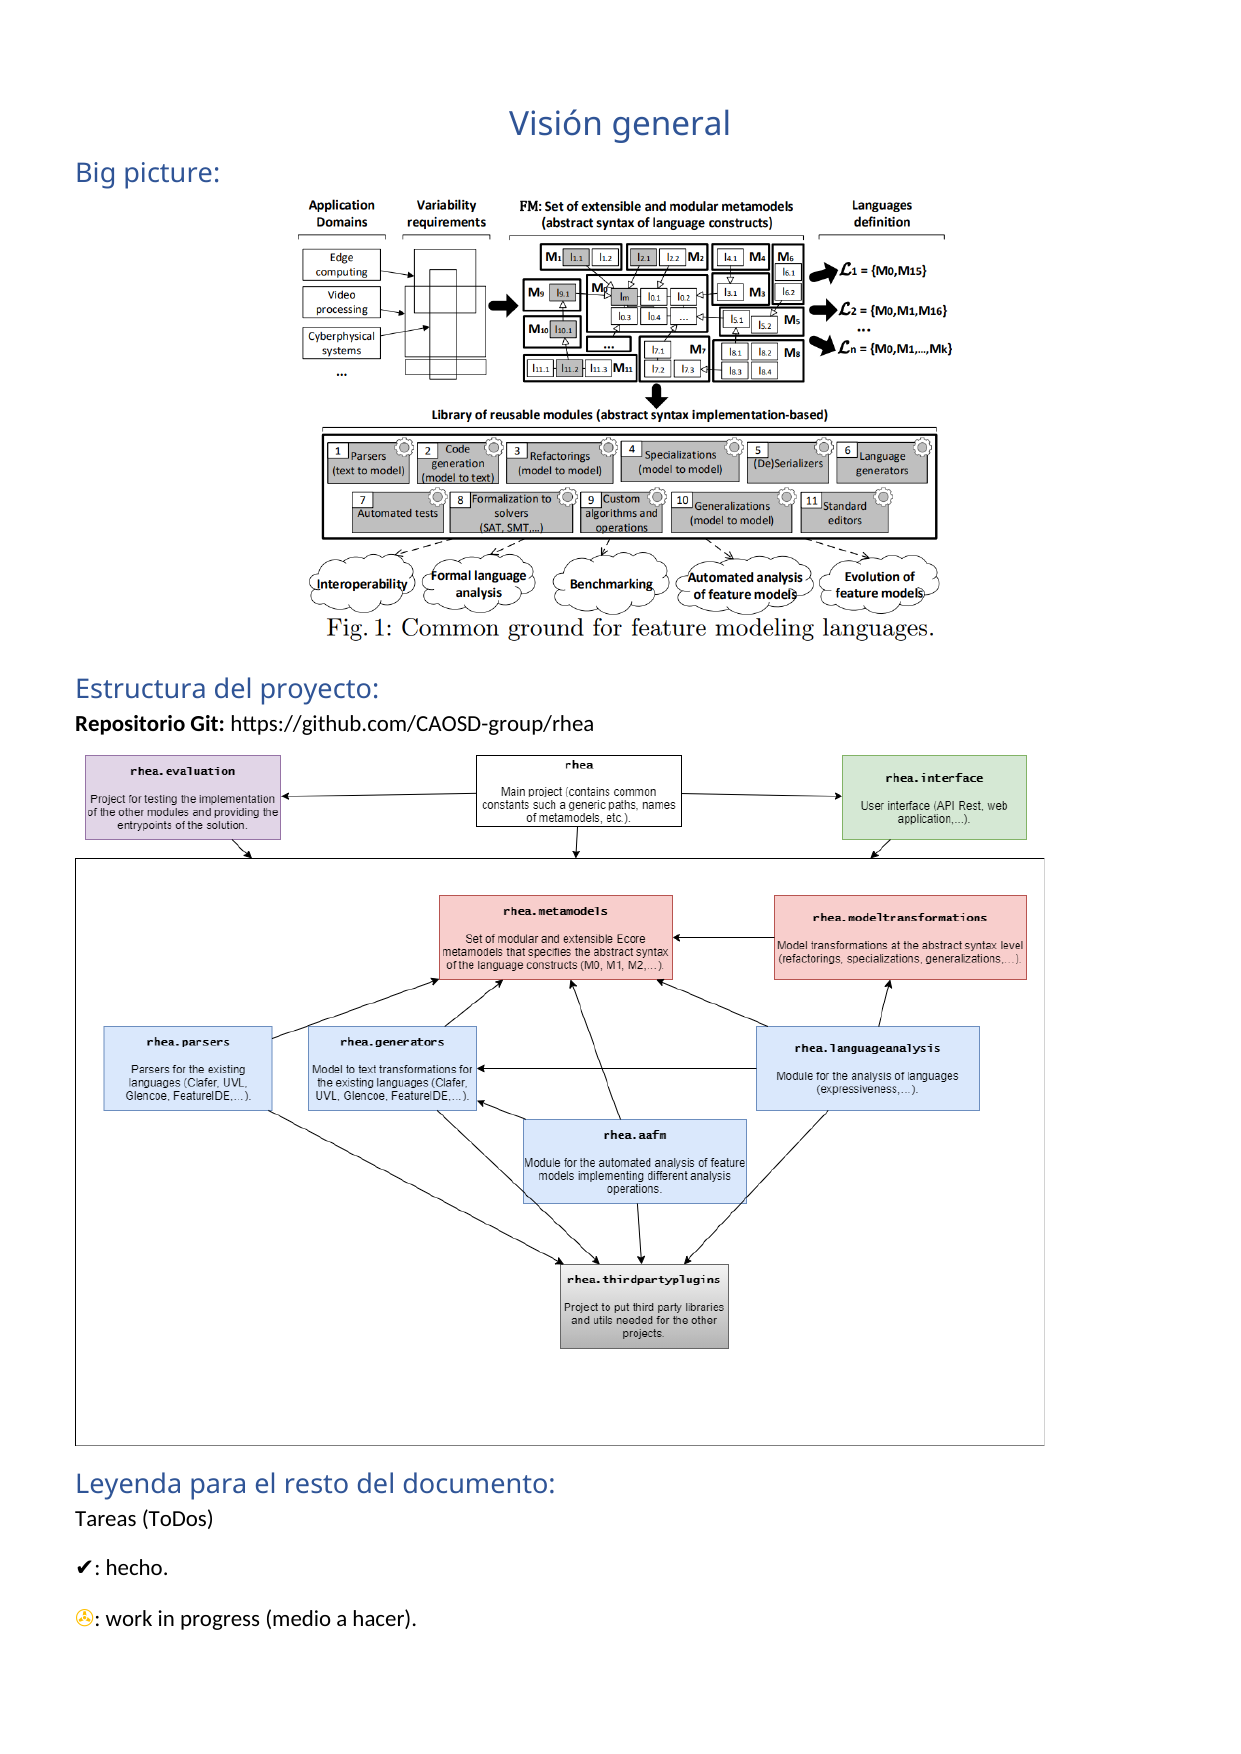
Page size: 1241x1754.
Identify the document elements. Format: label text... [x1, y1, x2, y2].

subtitle Estructura del proyecto: [75, 669, 1165, 706]
subtitle Leyenda para el resto del documento: [75, 1464, 1165, 1501]
text ✇: work in progress (medio a hacer). [75, 1602, 1165, 1633]
subtitle Visión general [75, 100, 1165, 145]
subtitle Big picture: [75, 153, 1165, 190]
picture [75, 755, 1045, 1446]
text Repositorio Git: https://github.com/CAOSD-group/rhea [75, 709, 1165, 737]
text ✔️: hecho. [75, 1551, 1165, 1582]
picture [268, 192, 972, 651]
text Tareas (ToDos) [75, 1504, 1165, 1532]
